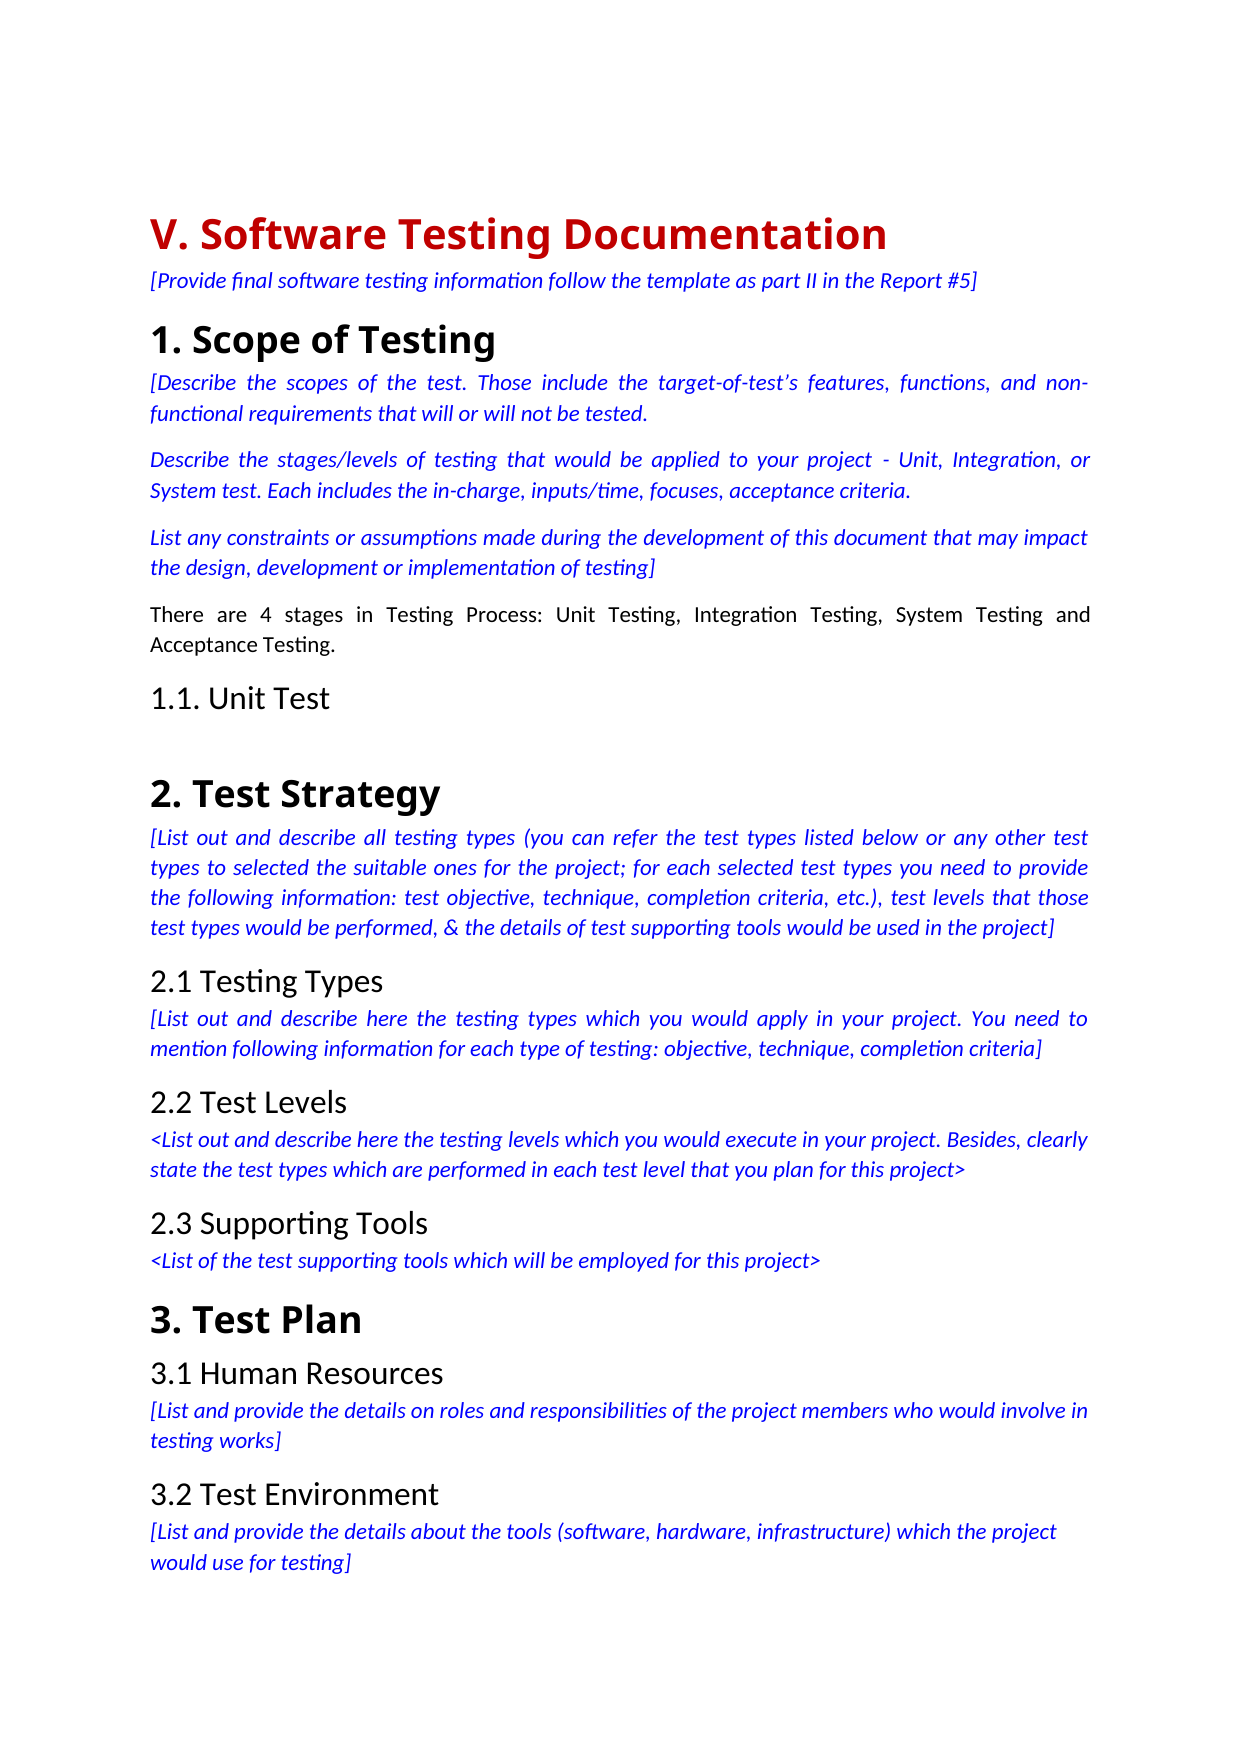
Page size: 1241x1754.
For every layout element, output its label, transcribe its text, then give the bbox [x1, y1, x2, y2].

subtitle 3.1 Human Resources [150, 1352, 1093, 1393]
text <List of the test supporting tools which will be employed for this project> [150, 1246, 1093, 1274]
subtitle 2.3 Supporting Tools [150, 1202, 1093, 1243]
text [List out and describe here the testing types which you would apply in your project. You need to mention following information for each type of testing: objective, technique, completion criteria] [150, 1004, 1093, 1062]
subtitle Unit Test [150, 677, 1093, 717]
text List any constraints or assumptions made during the development of this document that may impact the design, development or implementation of testing] [150, 523, 1093, 581]
subtitle 2.2 Test Levels [150, 1081, 1093, 1122]
text [Describe the scopes of the test. Those include the target-of-test’s features, functions, and non-functional requirements that will or will not be tested. [150, 368, 1093, 427]
subtitle 2.1 Testing Types [150, 960, 1093, 1001]
subtitle 1. Scope of Testing [150, 313, 1093, 364]
text <List out and describe here the testing levels which you would execute in your project. Besides, clearly state the test types which are performed in each test level that you plan for this project> [150, 1125, 1093, 1183]
subtitle 3.2 Test Environment [150, 1473, 1093, 1514]
text There are 4 stages in Testing Process: Unit Testing, Integration Testing, System Testing and Acceptance Testing. [150, 600, 1093, 658]
text [Provide final software testing information follow the template as part II in the Report #5] [150, 266, 1093, 294]
subtitle 3. Test Plan [150, 1293, 1093, 1344]
text [List out and describe all testing types (you can refer the test types listed below or any other test types to selected the suitable ones for the project; for each selected test types you need to provide the following information: test objective, technique, completion criteria, etc.), test levels that those test types would be performed, & the details of test supporting tools would be used in the project] [150, 823, 1093, 941]
text Describe the stages/levels of testing that would be applied to your project - Unit, Integration, or System test. Each includes the in-charge, inputs/time, focuses, acceptance criteria. [150, 446, 1093, 504]
text [List and provide the details on roles and responsibilities of the project members who would involve in testing works] [150, 1396, 1093, 1454]
subtitle V. Software Testing Documentation [150, 205, 1093, 262]
subtitle 2. Test Strategy [150, 768, 1093, 819]
text [List and provide the details about the tools (software, hardware, infrastructure) which the project would use for testing] [150, 1517, 1093, 1576]
